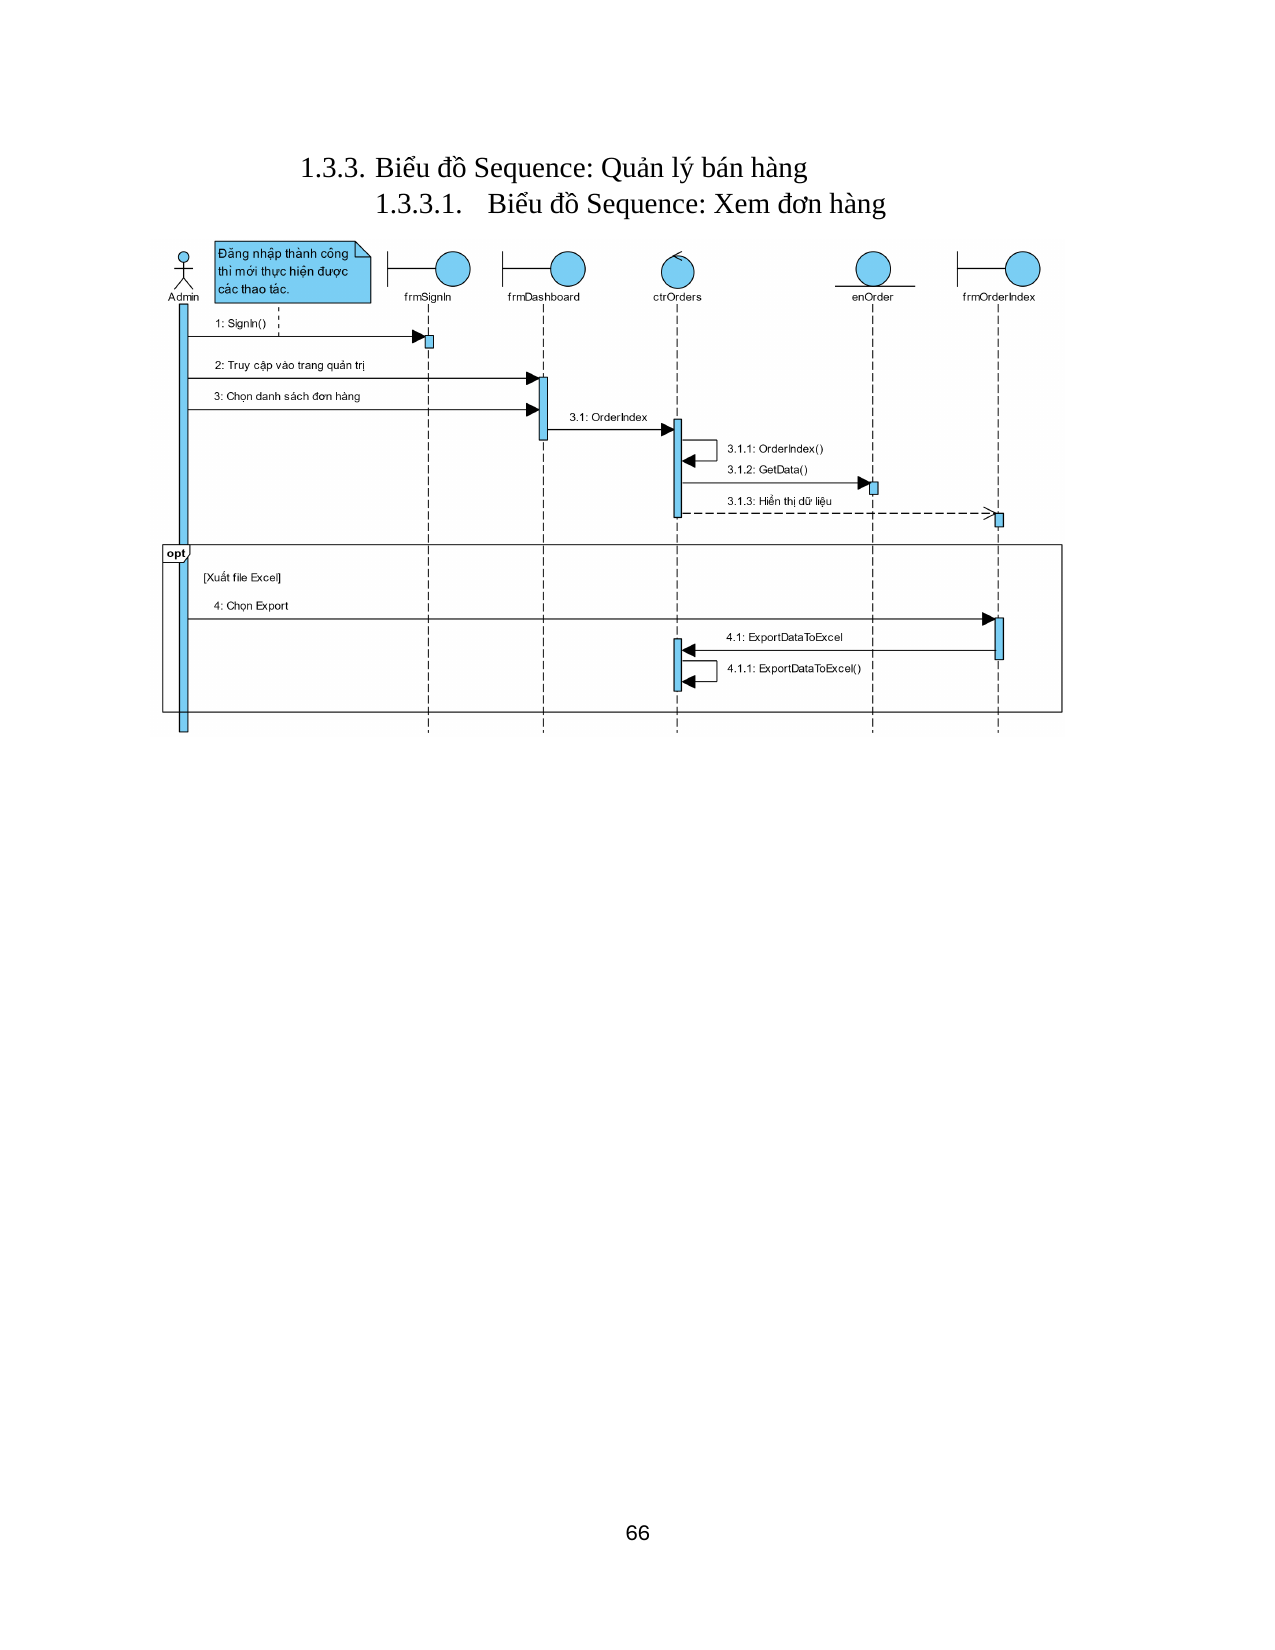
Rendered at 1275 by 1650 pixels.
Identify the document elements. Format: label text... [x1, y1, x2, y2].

list Biểu đồ Sequence: Quản lý bán hàng [300, 150, 1125, 183]
list Biểu đồ Sequence: Xem đơn hàng [375, 186, 1125, 220]
picture [150, 239, 1066, 737]
